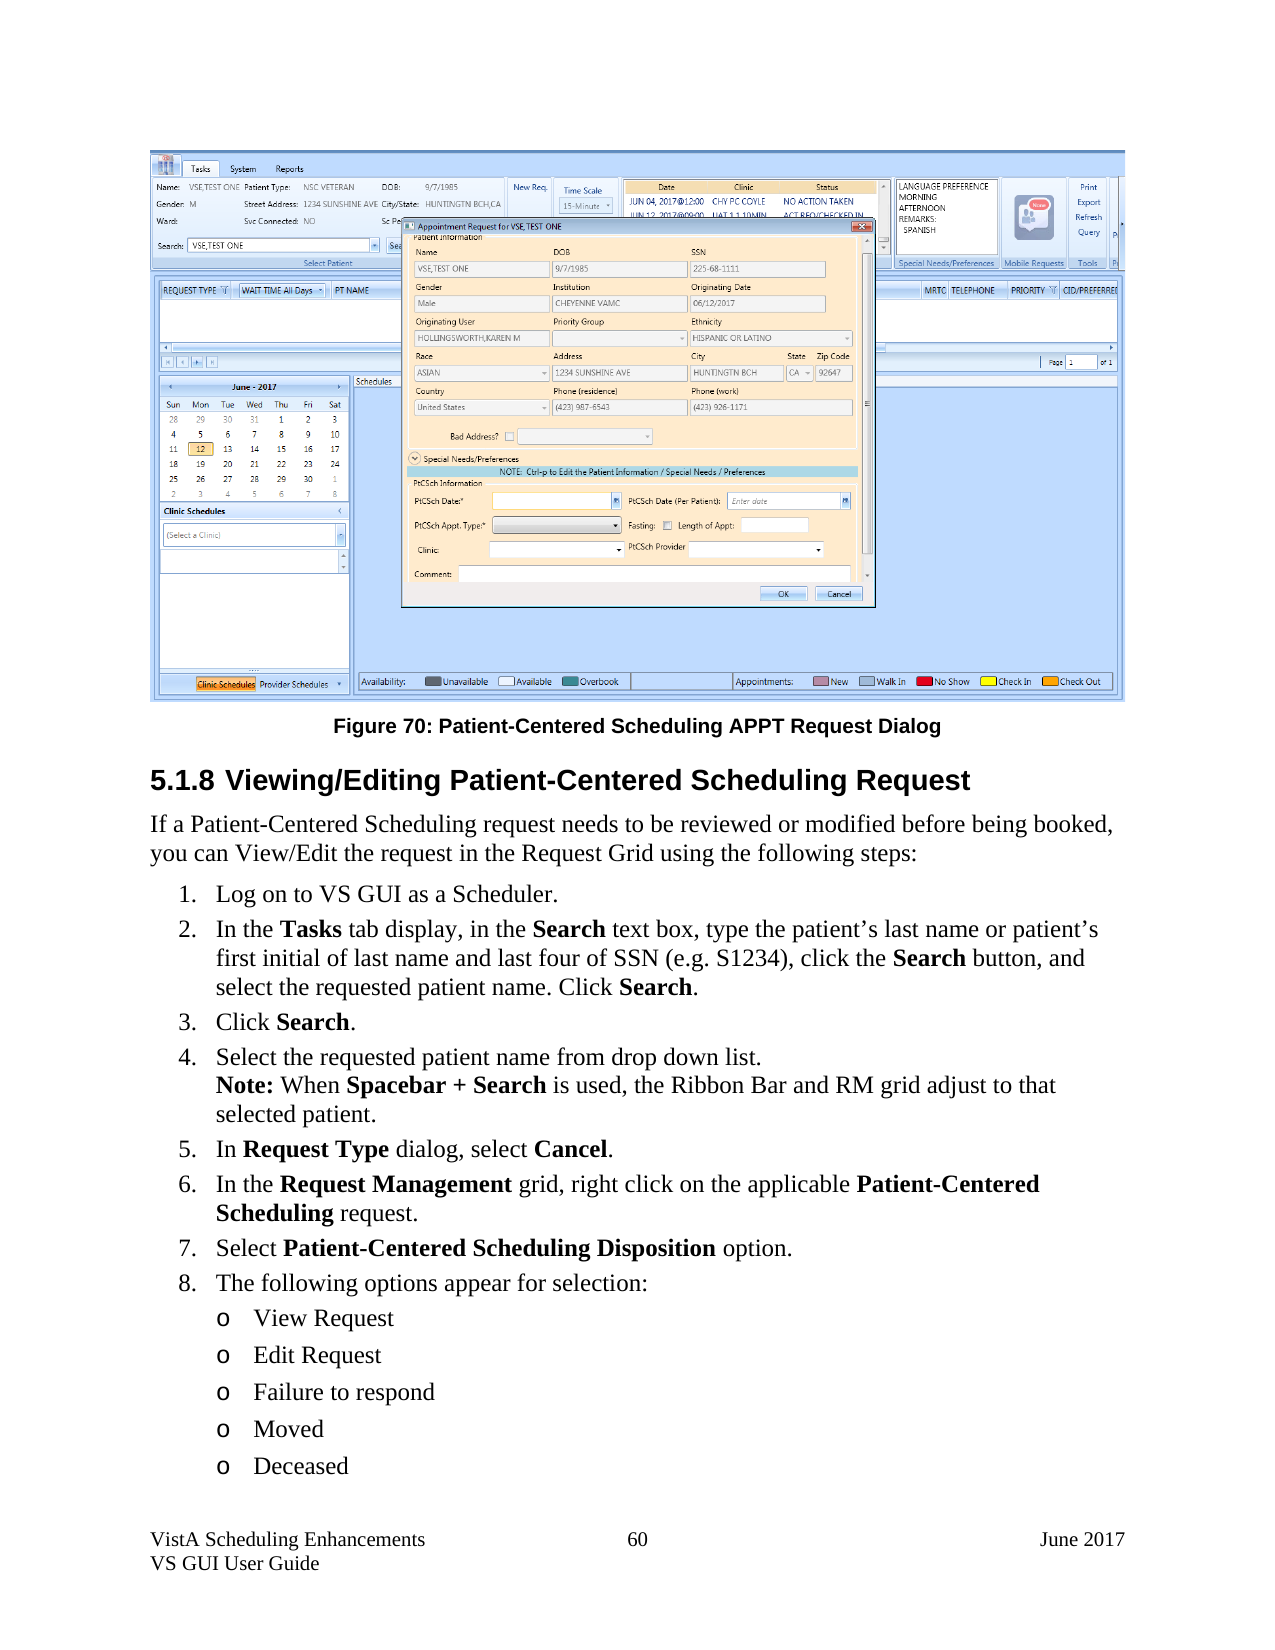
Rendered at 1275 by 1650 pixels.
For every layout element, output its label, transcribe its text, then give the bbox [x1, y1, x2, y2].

list In the Request Management grid, right click on the applicable Patient-Centered Scheduling request. [178, 1169, 1125, 1227]
list Log on to VS GUI as a Scheduler. [178, 879, 1125, 908]
picture [150, 150, 1125, 702]
text Moved [216, 1414, 1125, 1445]
list The following options appear for selection: [178, 1268, 1125, 1297]
subtitle Viewing/Editing Patient-Centered Scheduling Request [150, 763, 1125, 797]
text Failure to respond [216, 1377, 1125, 1408]
list Select the requested patient name from drop down list. Note: When Spacebar + Search is used, the Ribbon Bar and RM grid adjust to that selected patient. [178, 1042, 1125, 1128]
list In Request Type dialog, select Cancel. [178, 1134, 1125, 1163]
text Deceased [216, 1451, 1125, 1482]
text Figure 70: Patient-Centered Scheduling APPT Request Dialog [150, 714, 1125, 738]
list In the Tasks tab display, in the Search text box, type the patient’s last name or patient’s first initial of last name and last four of SSN (e.g. S1234), click the Search button, and select the requested patient name. Click Search. [178, 914, 1125, 1001]
text Edit Request [216, 1340, 1125, 1371]
list Click Search. [178, 1007, 1125, 1036]
text View Request [216, 1303, 1125, 1334]
text If a Patient-Centered Scheduling request needs to be reviewed or modified before being booked, you can View/Edit the request in the Request Grid using the following steps: [150, 809, 1125, 867]
list Select Patient-Centered Scheduling Disposition option. [178, 1233, 1125, 1262]
